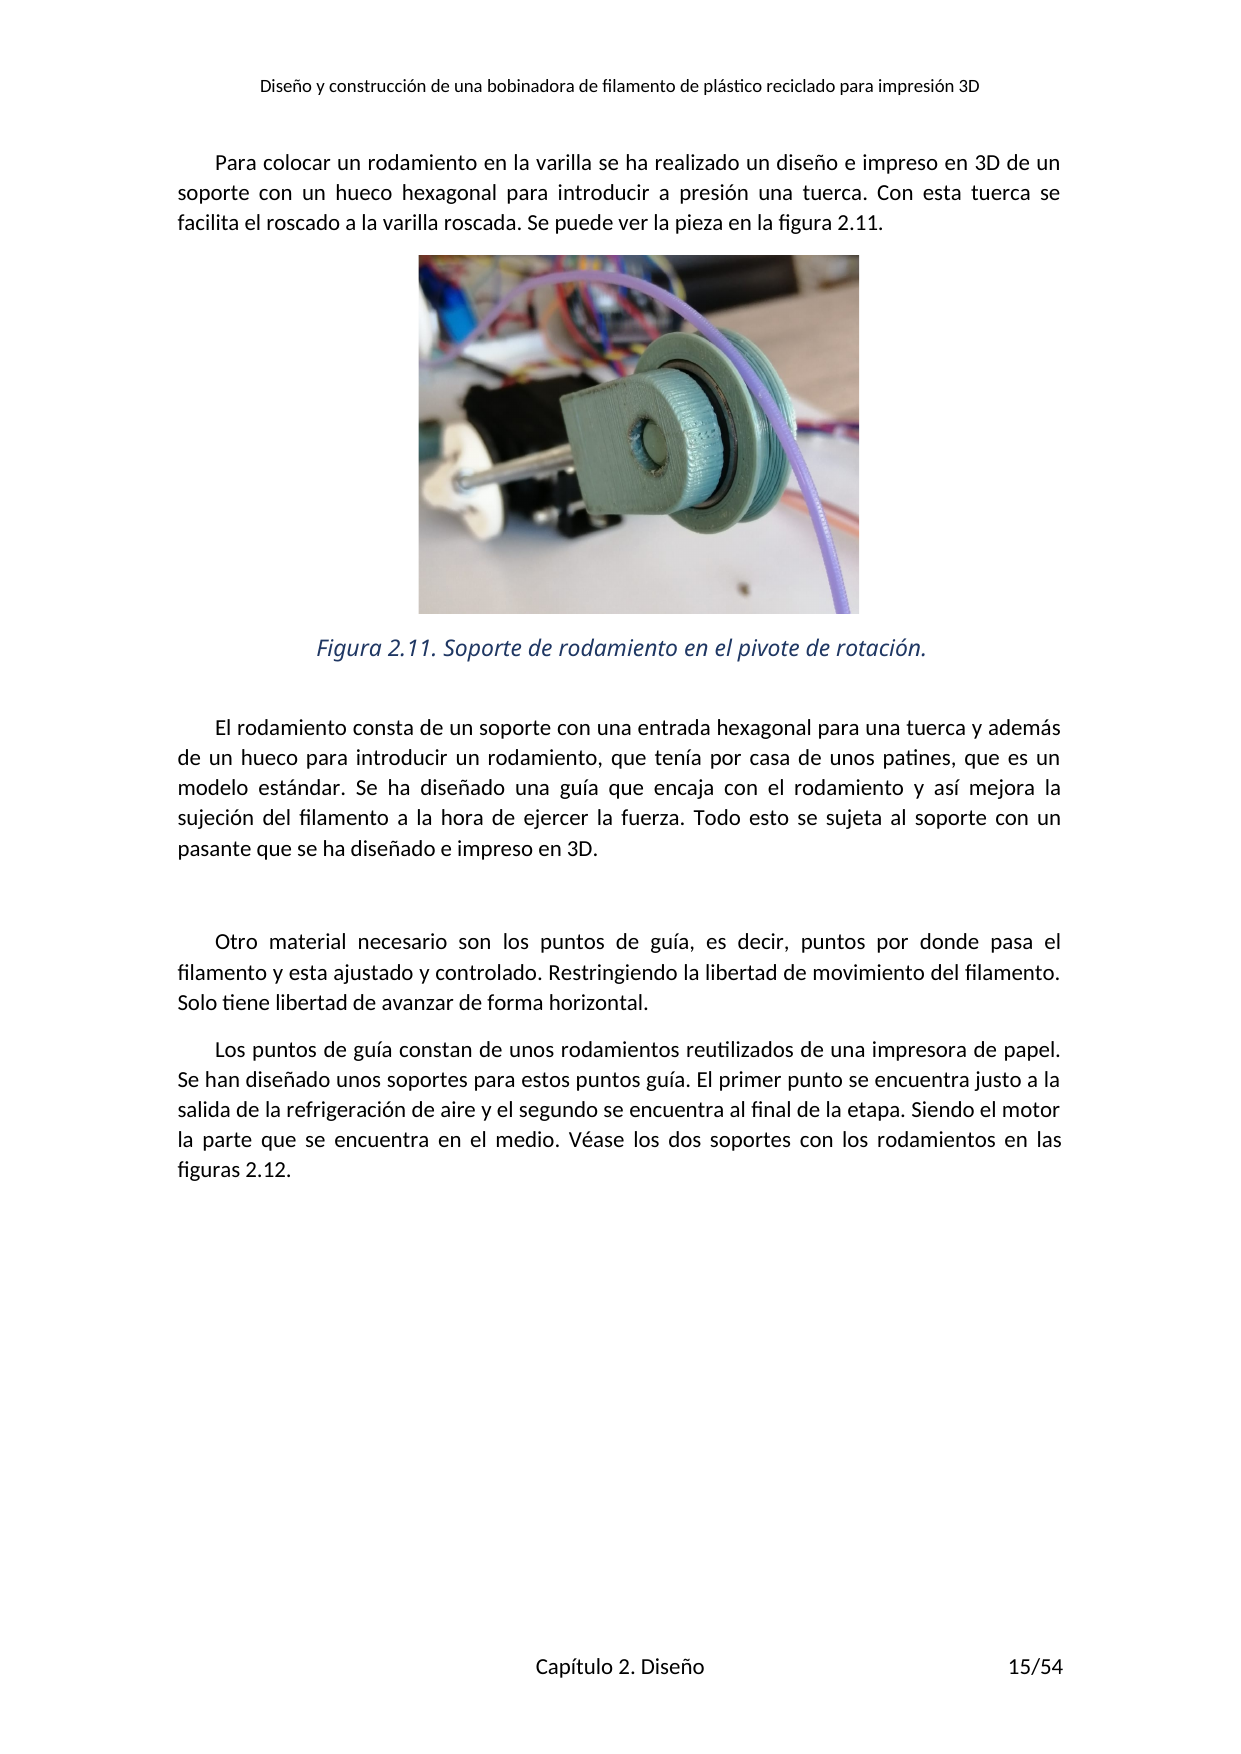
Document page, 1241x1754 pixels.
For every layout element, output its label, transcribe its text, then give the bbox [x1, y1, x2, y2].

text Otro material necesario son los puntos de guía, es decir, puntos por donde pasa el filamento y esta ajustado y controlado. Restringiendo la libertad de movimiento del filamento. Solo tiene libertad de avanzar de forma horizontal. [177, 927, 1063, 1016]
picture [418, 255, 860, 614]
subtitle Figura 2.11. Soporte de rodamiento en el pivote de rotación. [177, 632, 1063, 663]
text El rodamiento consta de un soporte con una entrada hexagonal para una tuerca y además de un hueco para introducir un rodamiento, que tenía por casa de unos patines, que es un modelo estándar. Se ha diseñado una guía que encaja con el rodamiento y así mejora la sujeción del filamento a la hora de ejercer la fuerza. Todo esto se sujeta al soporte con un pasante que se ha diseñado e impreso en 3D. [177, 713, 1063, 862]
text Los puntos de guía constan de unos rodamientos reutilizados de una impresora de papel. Se han diseñado unos soportes para estos puntos guía. El primer punto se encuentra justo a la salida de la refrigeración de aire y el segundo se encuentra al final de la etapa. Siendo el motor la parte que se encuentra en el medio. Véase los dos soportes con los rodamientos en las figuras 2.12. [177, 1035, 1063, 1183]
text Para colocar un rodamiento en la varilla se ha realizado un diseño e impreso en 3D de un soporte con un hueco hexagonal para introducir a presión una tuerca. Con esta tuerca se facilita el roscado a la varilla roscada. Se puede ver la pieza en la figura 2.11. [177, 148, 1063, 236]
